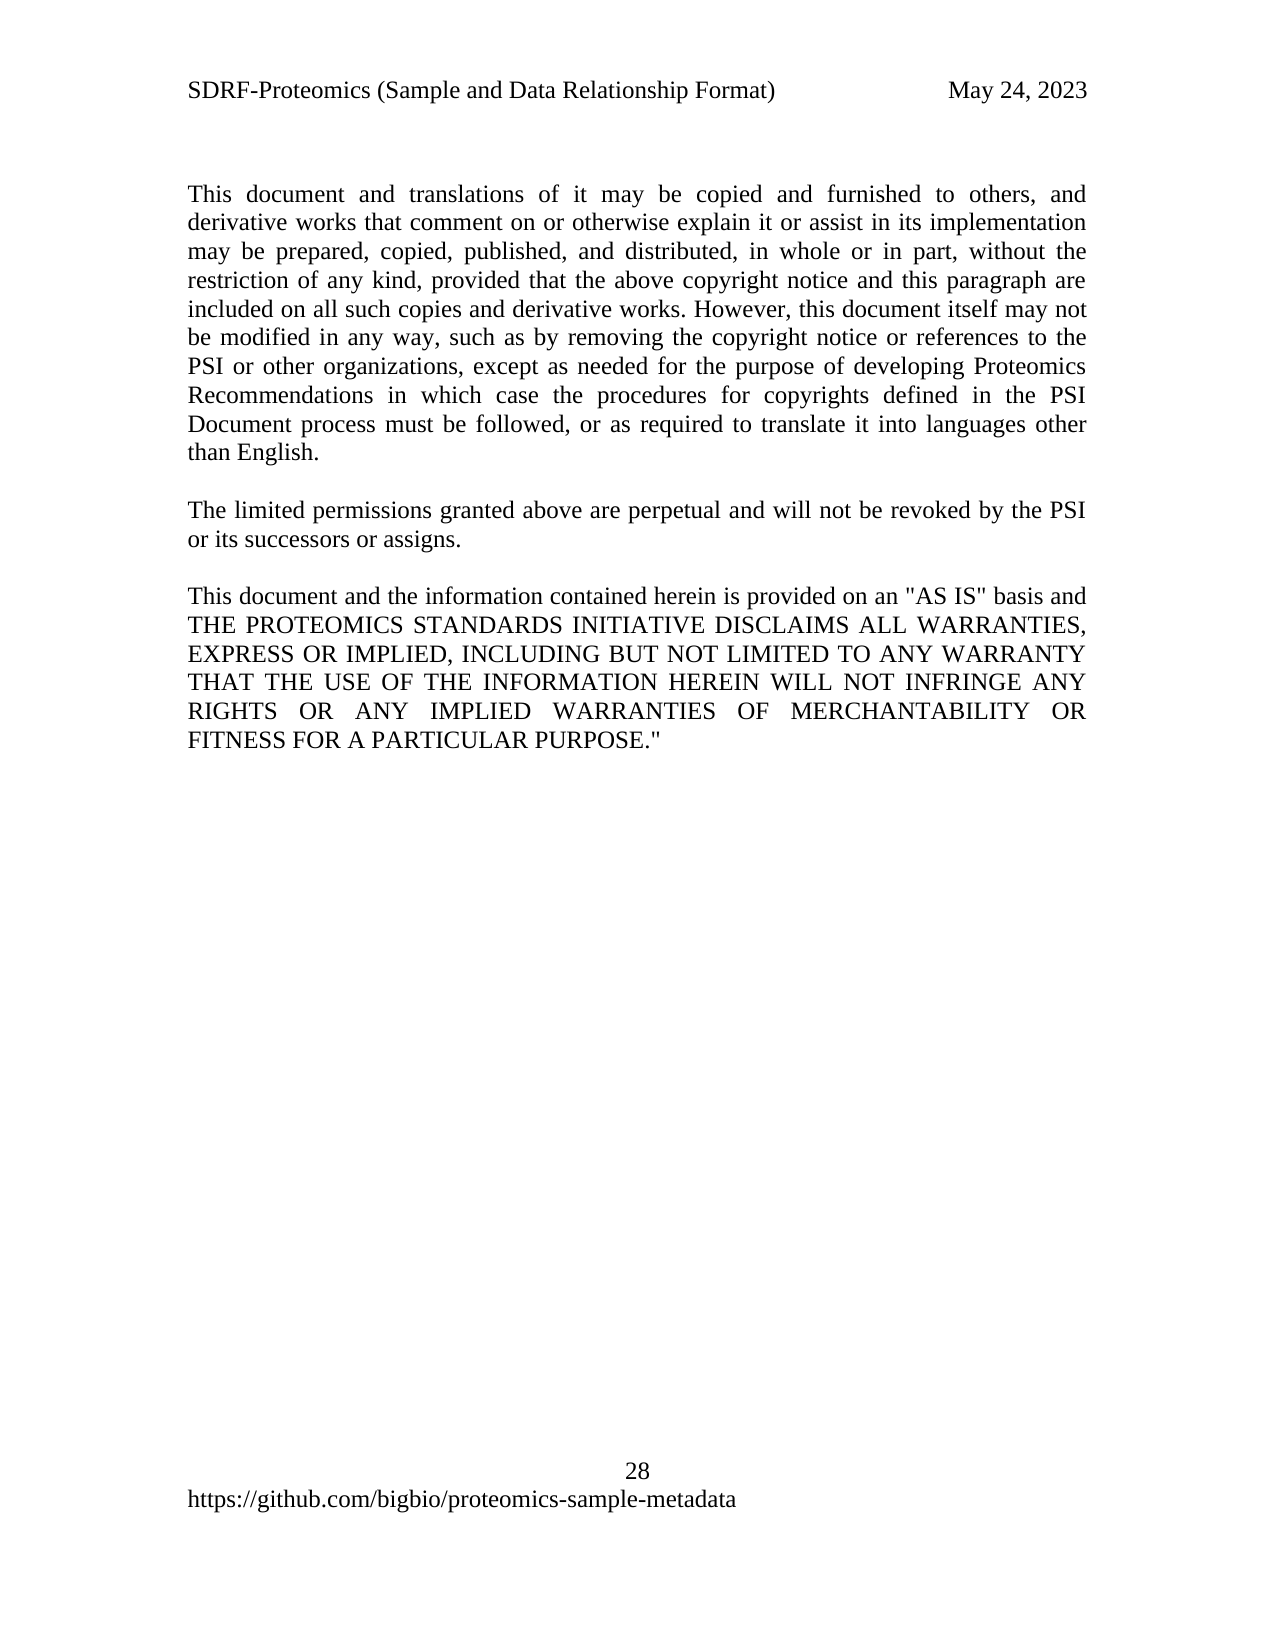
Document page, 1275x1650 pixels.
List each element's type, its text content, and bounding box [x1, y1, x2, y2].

text This document and translations of it may be copied and furnished to others, and derivative works that comment on or otherwise explain it or assist in its implementation may be prepared, copied, published, and distributed, in whole or in part, without the restriction of any kind, provided that the above copyright notice and this paragraph are included on all such copies and derivative works. However, this document itself may not be modified in any way, such as by removing the copyright notice or references to the PSI or other organizations, except as needed for the purpose of developing Proteomics Recommendations in which case the procedures for copyrights defined in the PSI Document process must be followed, or as required to translate it into languages other than English. [187, 179, 1087, 466]
text This document and the information contained herein is provided on an "AS IS" basis and THE PROTEOMICS STANDARDS INITIATIVE DISCLAIMS ALL WARRANTIES, EXPRESS OR IMPLIED, INCLUDING BUT NOT LIMITED TO ANY WARRANTY THAT THE USE OF THE INFORMATION HEREIN WILL NOT INFRINGE ANY RIGHTS OR ANY IMPLIED WARRANTIES OF MERCHANTABILITY OR FITNESS FOR A PARTICULAR PURPOSE." [187, 581, 1087, 754]
text The limited permissions granted above are perpetual and will not be revoked by the PSI or its successors or assigns. [187, 495, 1087, 552]
